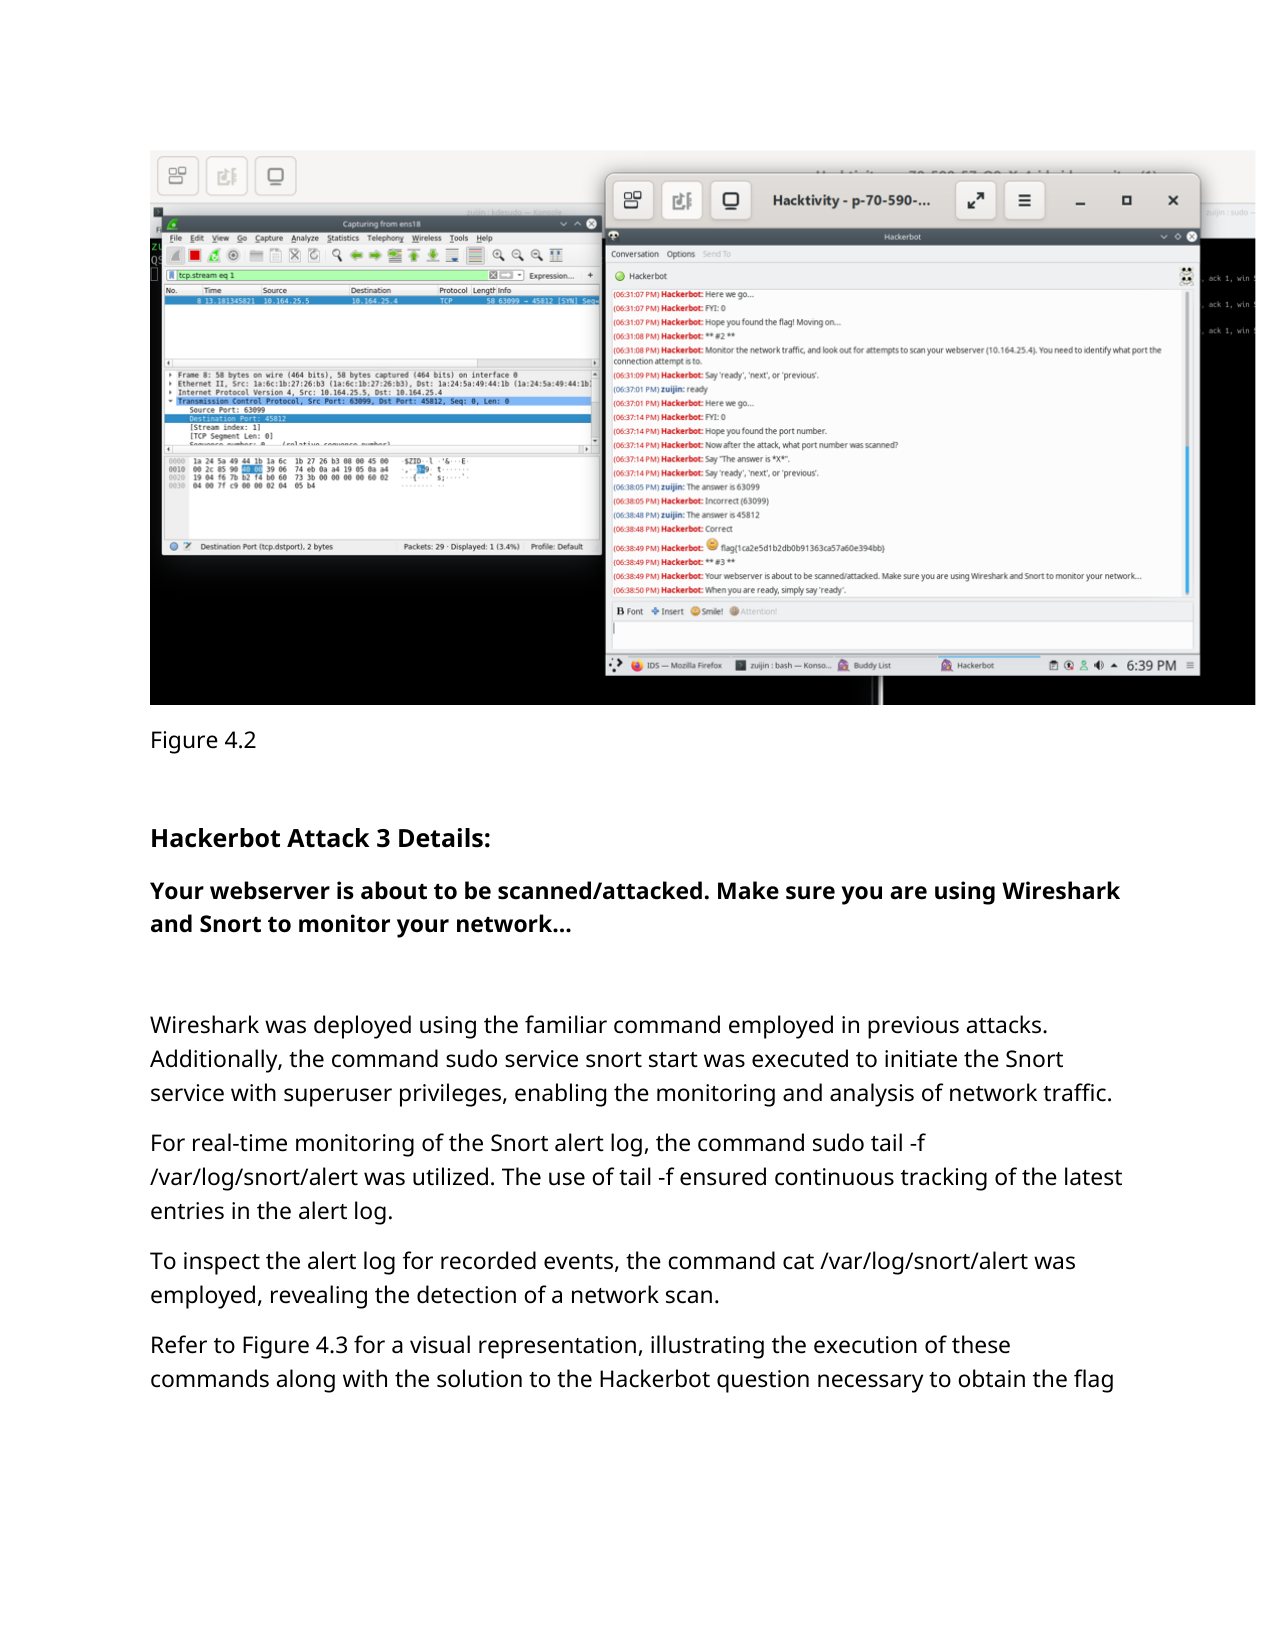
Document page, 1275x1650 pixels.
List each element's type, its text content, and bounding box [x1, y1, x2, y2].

text Refer to Figure 4.3 for a visual representation, illustrating the execution of these commands along with the solution to the Hackerbot question necessary to obtain the flag [150, 1329, 1125, 1394]
text Wireshark was deployed using the familiar command employed in previous attacks. Additionally, the command sudo service snort start was executed to initiate the Snort service with superuser privileges, enabling the monitoring and analysis of network traffic. [150, 1009, 1125, 1108]
picture [150, 150, 1256, 705]
text Figure 4.2 [150, 724, 1125, 755]
text For real-time monitoring of the Snort alert log, the command sudo tail -f /var/log/snort/alert was utilized. The use of tail -f ensured continuous tracking of the latest entries in the alert log. [150, 1127, 1125, 1226]
text Hackerbot Attack 3 Details: [150, 821, 1125, 855]
text Your webserver is about to be scanned/attacked. Make sure you are using Wireshark and Snort to monitor your network... [150, 874, 1125, 939]
text To inspect the alert log for recorded events, the command cat /var/log/snort/alert was employed, revealing the detection of a network scan. [150, 1245, 1125, 1310]
